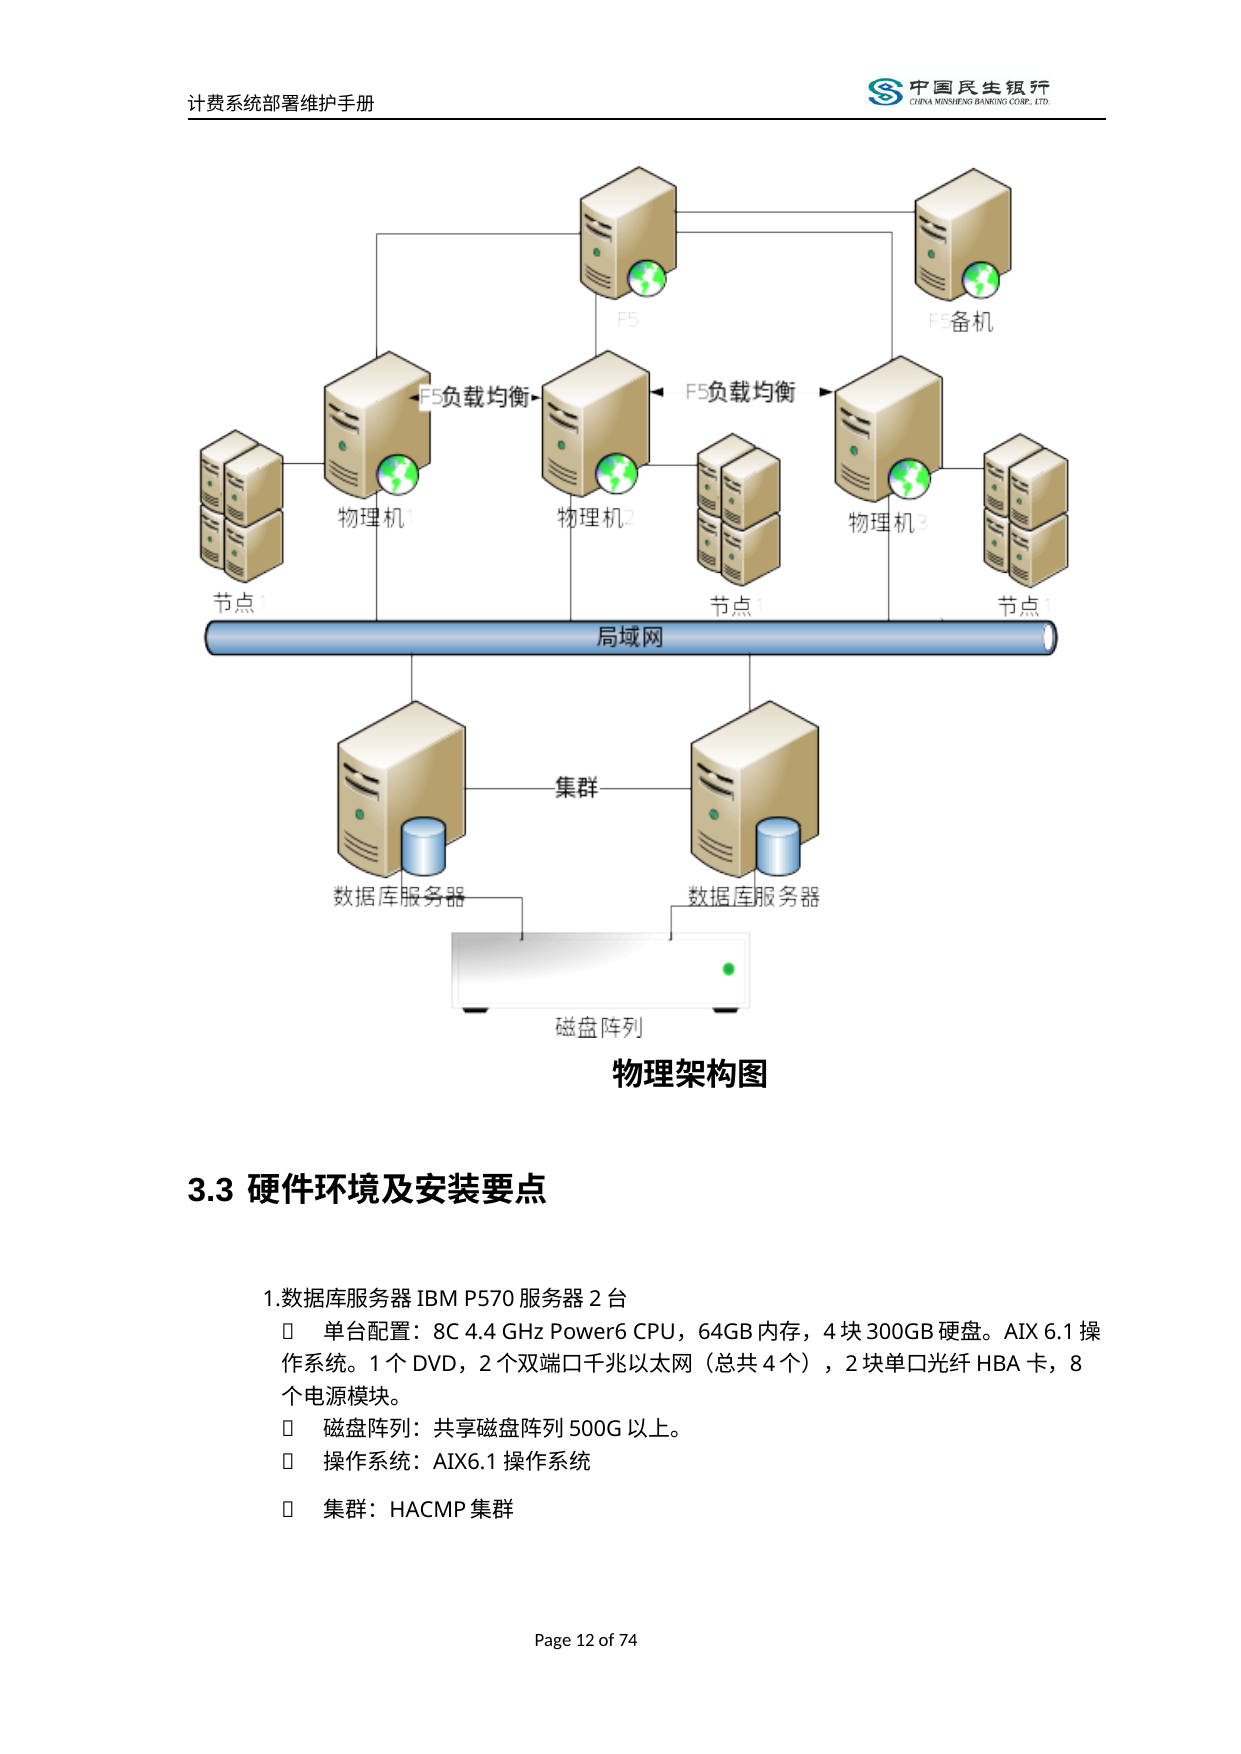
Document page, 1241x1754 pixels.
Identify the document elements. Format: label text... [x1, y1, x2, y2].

subtitle 硬件环境及安装要点 [187, 1154, 1106, 1219]
text  操作系统：AIX6.1 操作系统 [281, 1443, 1106, 1476]
text 物理架构图 [187, 1039, 1106, 1104]
text  单台配置：8C 4.4 GHz Power6 CPU，64GB内存，4块300GB硬盘。AIX 6.1操作系统。1个DVD，2个双端口千兆以太网（总共4个），2块单口光纤HBA 卡，8个电源模块。 [281, 1313, 1106, 1411]
text 1.数据库服务器IBM P570服务器2台 [262, 1281, 1106, 1313]
picture [863, 68, 1053, 114]
text  集群：HACMP集群 [281, 1492, 1106, 1524]
text  磁盘阵列：共享磁盘阵列500G以上。 [281, 1411, 1106, 1443]
